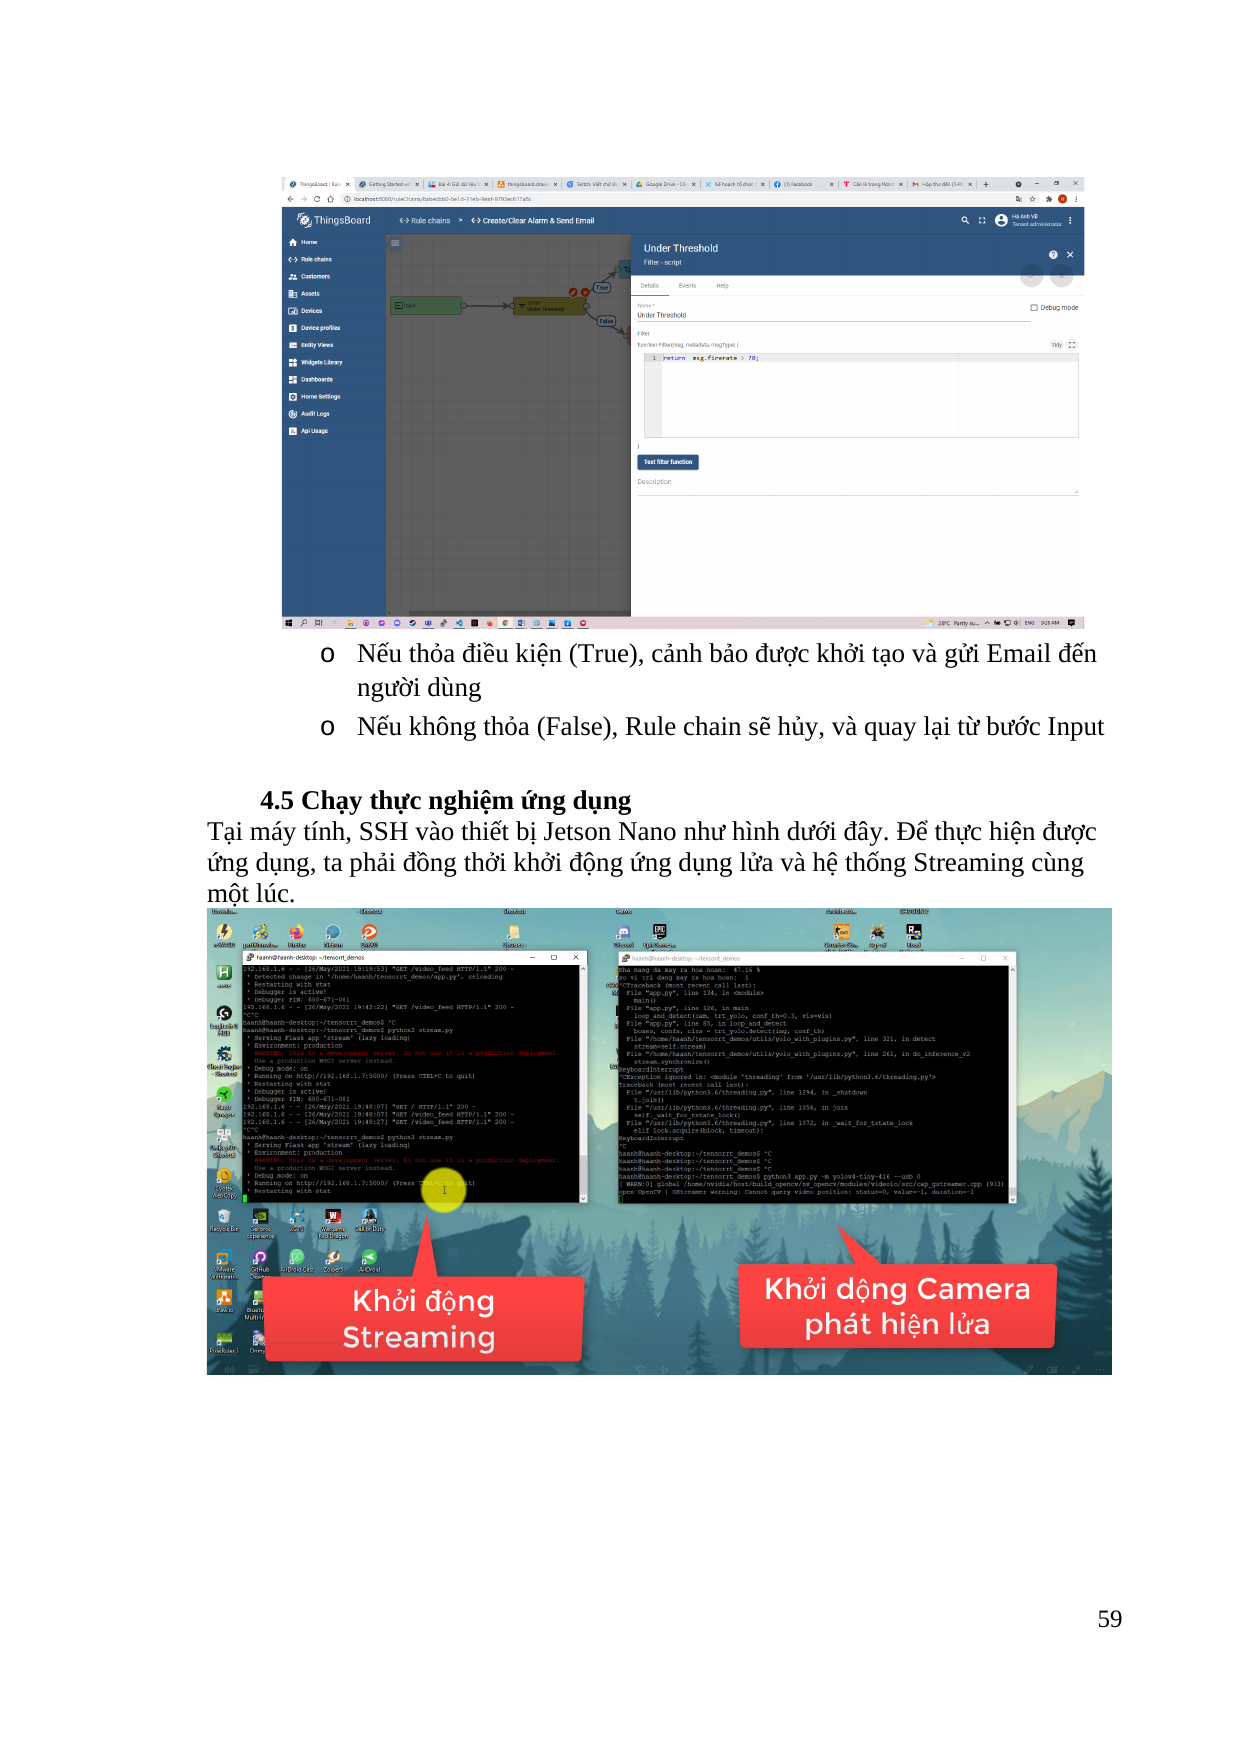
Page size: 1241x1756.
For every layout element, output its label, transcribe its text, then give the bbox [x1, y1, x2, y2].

list Nếu không thỏa (False), Rule chain sẽ hủy, và quay lại từ bước Input [319, 710, 1122, 744]
text Tại máy tính, SSH vào thiết bị Jetson Nano như hình dưới đây. Để thực hiện được ứng dụng, ta phải đồng thởi khởi động ứng dụng lửa và hệ thống Streaming cùng một lúc. [207, 815, 1122, 909]
picture [206, 908, 1112, 1375]
picture [281, 177, 1085, 629]
list Nếu thỏa điều kiện (True), cảnh bảo được khởi tạo và gửi Email đến người dùng [319, 637, 1122, 702]
subtitle 4.5 Chạy thực nghiệm ứng dụng [260, 784, 1122, 815]
